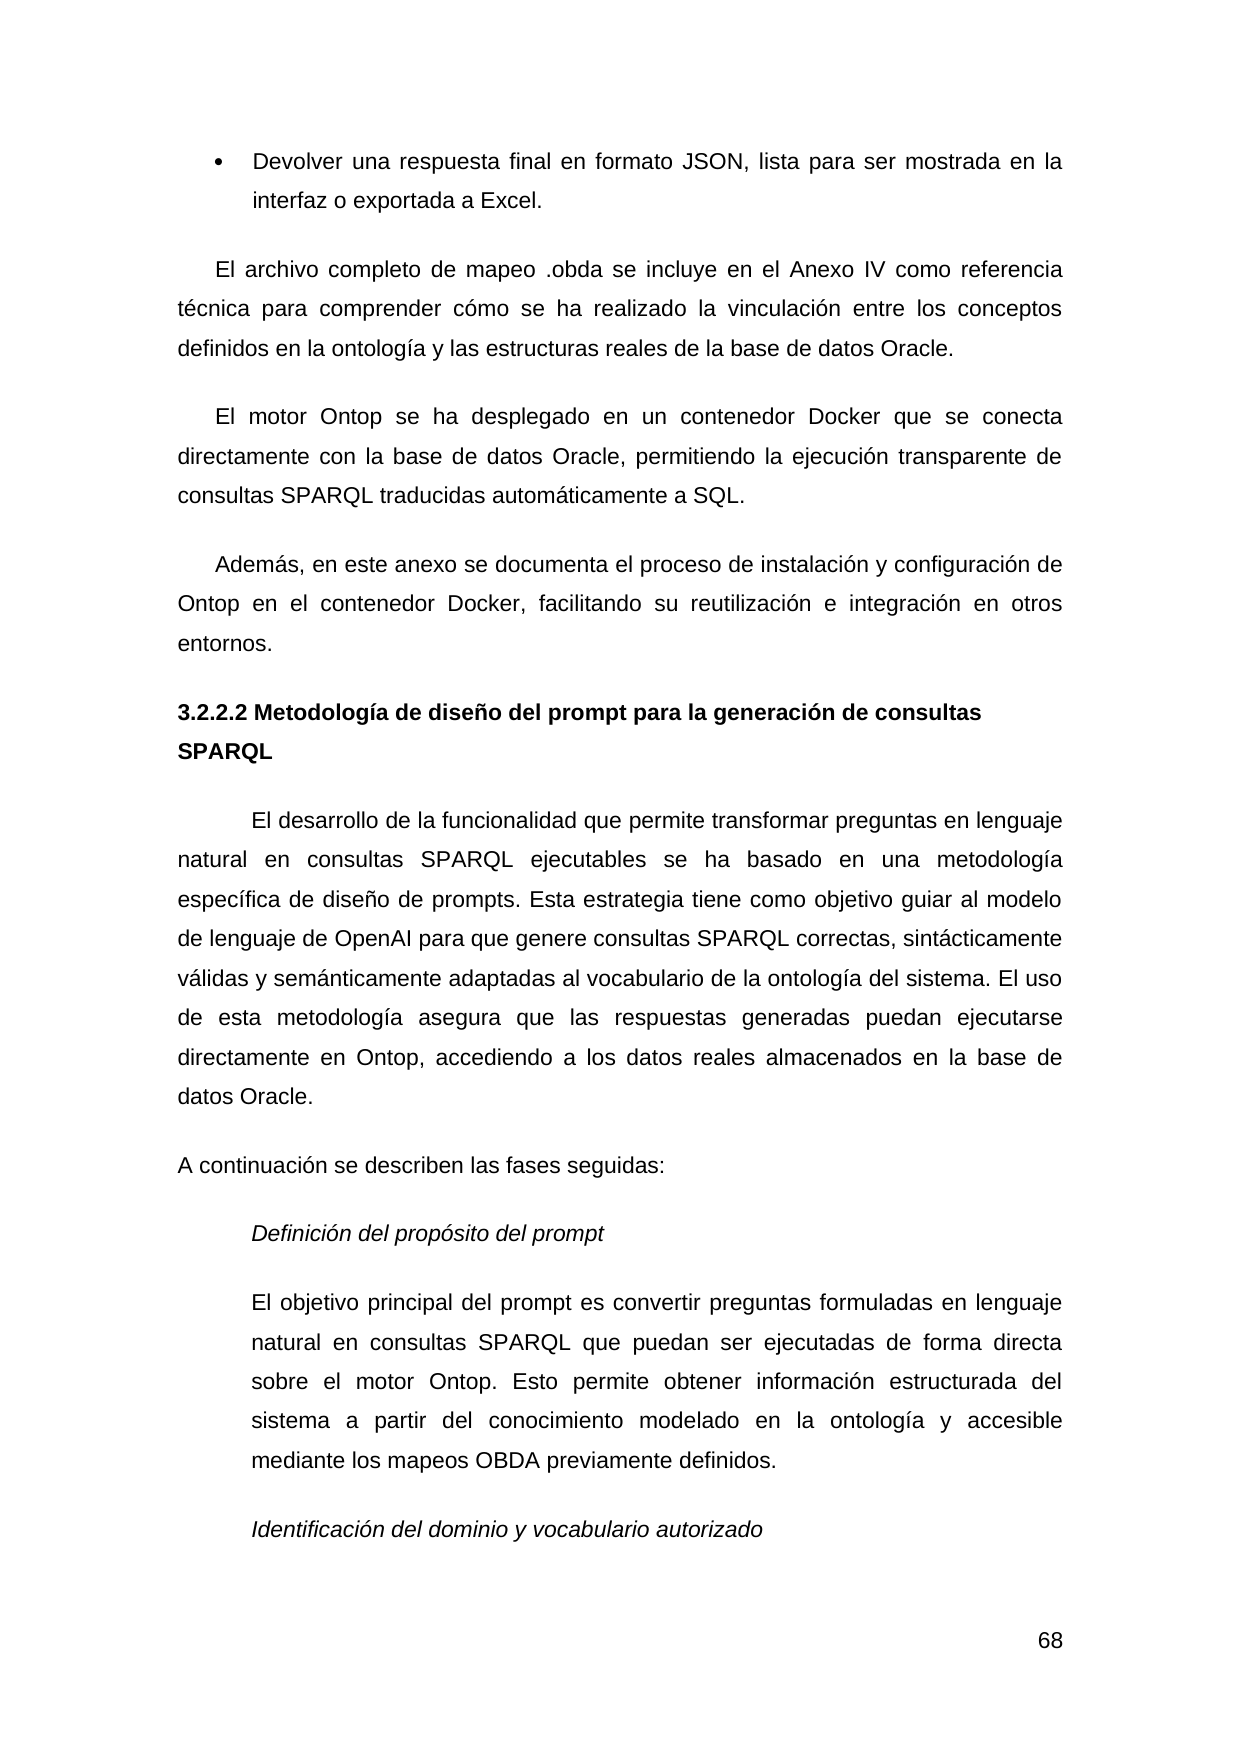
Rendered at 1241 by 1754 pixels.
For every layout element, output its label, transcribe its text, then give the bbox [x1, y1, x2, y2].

subtitle 3.2.2.2 Metodología de diseño del prompt para la generación de consultas SPARQL [177, 698, 1063, 764]
text El motor Ontop se ha desplegado en un contenedor Docker que se conecta directamente con la base de datos Oracle, permitiendo la ejecución transparente de consultas SPARQL traducidas automáticamente a SQL. [177, 403, 1063, 509]
text A continuación se describen las fases seguidas: [177, 1152, 1063, 1178]
list Devolver una respuesta final en formato JSON, lista para ser mostrada en la interfaz o exportada a Excel. [215, 148, 1063, 213]
text Definición del propósito del prompt [177, 1220, 1063, 1247]
text Además, en este anexo se documenta el proceso de instalación y configuración de Ontop en el contenedor Docker, facilitando su reutilización e integración en otros entornos. [177, 551, 1063, 656]
text El objetivo principal del prompt es convertir preguntas formuladas en lenguaje natural en consultas SPARQL que puedan ser ejecutadas de forma directa sobre el motor Ontop. Esto permite obtener información estructurada del sistema a partir del conocimiento modelado en la ontología y accesible mediante los mapeos OBDA previamente definidos. [251, 1289, 1063, 1473]
text Identificación del dominio y vocabulario autorizado [177, 1516, 1063, 1542]
text El desarrollo de la funcionalidad que permite transformar preguntas en lenguaje natural en consultas SPARQL ejecutables se ha basado en una metodología específica de diseño de prompts. Esta estrategia tiene como objetivo guiar al modelo de lenguaje de OpenAI para que genere consultas SPARQL correctas, sintácticamente válidas y semánticamente adaptadas al vocabulario de la ontología del sistema. El uso de esta metodología asegura que las respuestas generadas puedan ejecutarse directamente en Ontop, accediendo a los datos reales almacenados en la base de datos Oracle. [177, 807, 1063, 1109]
text El archivo completo de mapeo .obda se incluye en el Anexo IV como referencia técnica para comprender cómo se ha realizado la vinculación entre los conceptos definidos en la ontología y las estructuras reales de la base de datos Oracle. [177, 256, 1063, 361]
